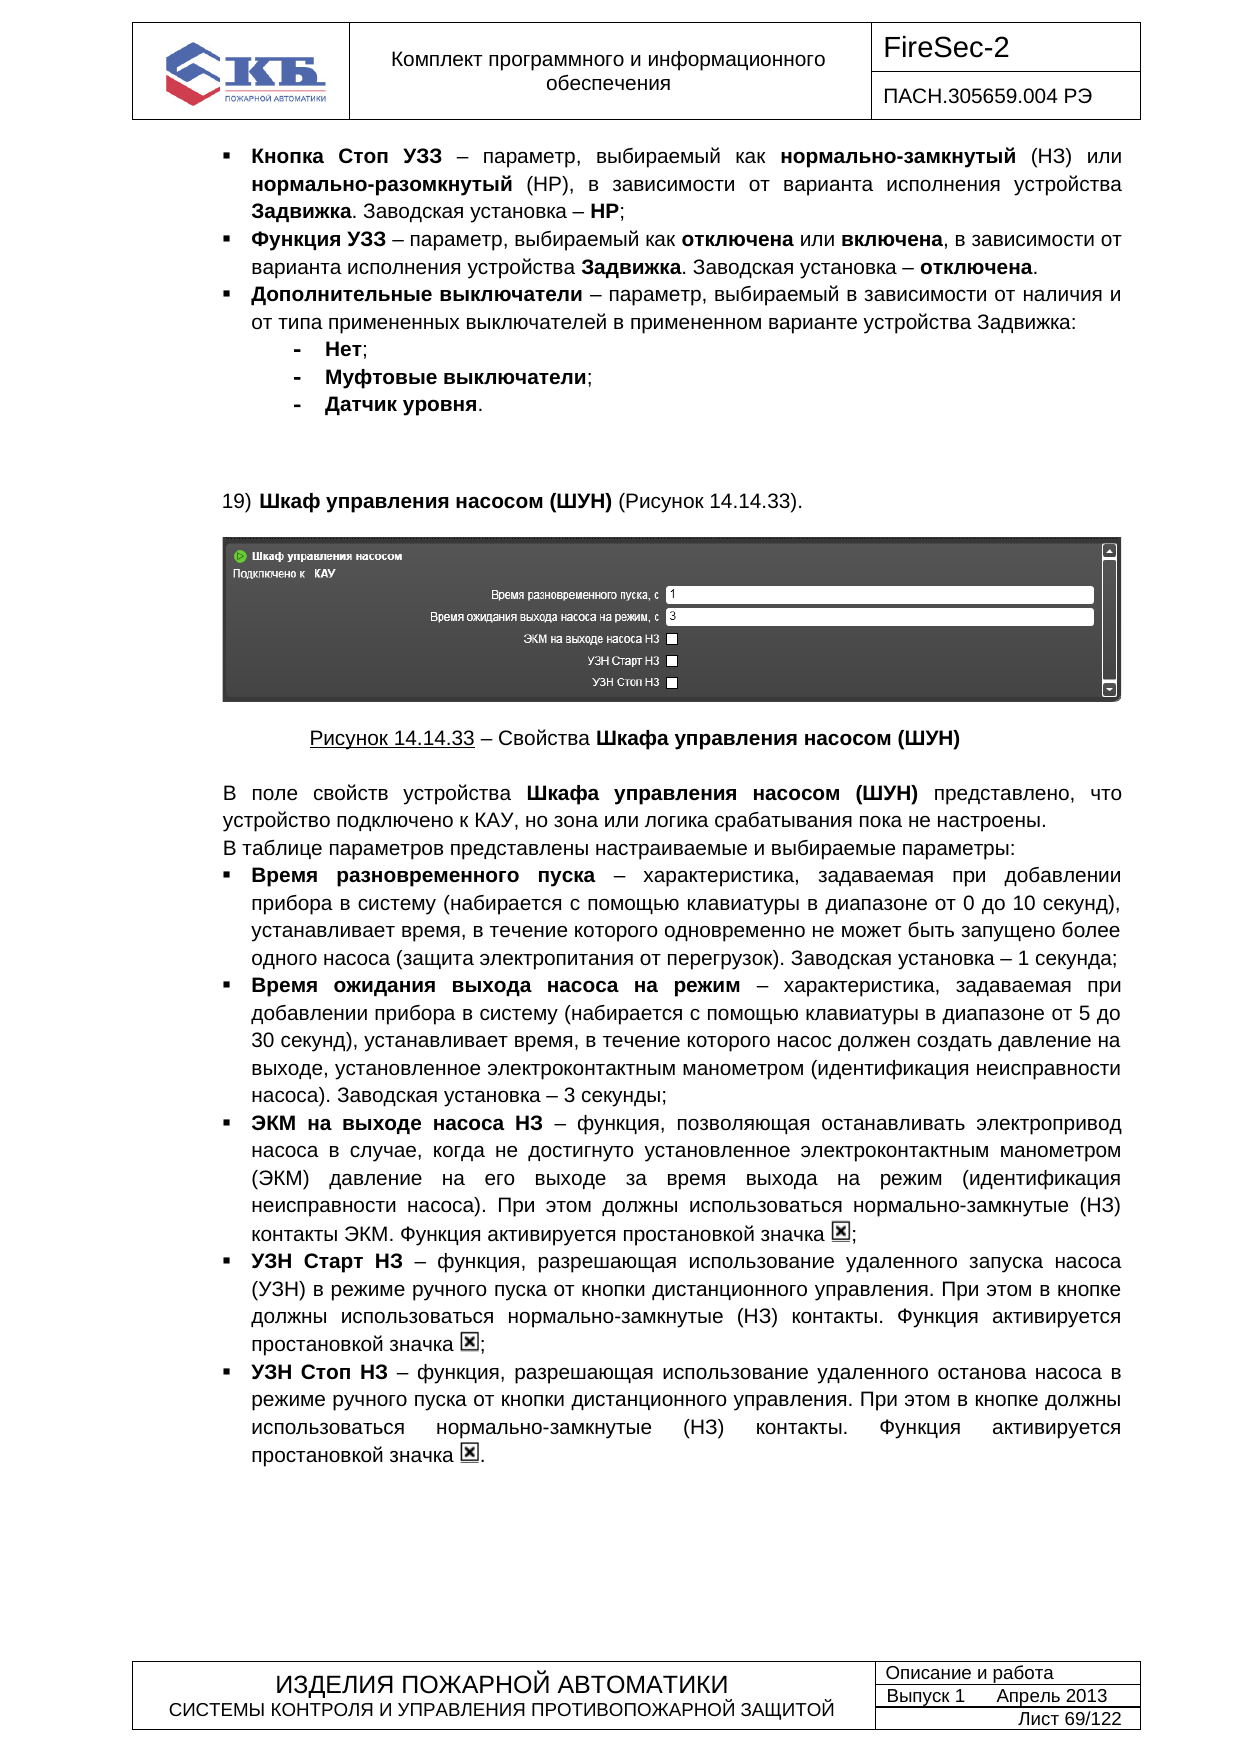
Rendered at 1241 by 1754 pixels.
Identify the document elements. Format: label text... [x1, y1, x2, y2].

list ЭКМ на выходе насоса НЗ – функция, позволяющая останавливать электропривод насоса в случае, когда не достигнуто установленное электроконтактным манометром (ЭКМ) давление на его выходе за время выхода на режим (идентификация неисправности насоса). При этом должны использоваться нормально-замкнутые (НЗ) контакты ЭКМ. Функция активируется простановкой значка ; [222, 1111, 1122, 1245]
list Датчик уровня. [293, 392, 1122, 416]
list Функция УЗЗ – параметр, выбираемый как отключена или включена, в зависимости от варианта исполнения устройства Задвижка. Заводская установка – отключена. [222, 227, 1122, 278]
list В поле свойств устройства Шкафа управления насосом (ШУН) представлено, что устройство подключено к КАУ, но зона или логика срабатывания пока не настроены. [223, 781, 1122, 832]
list Нет; [293, 337, 1122, 361]
list Муфтовые выключатели; [293, 365, 1122, 389]
list Время разновременного пуска – характеристика, задаваемая при добавлении прибора в систему (набирается с помощью клавиатуры в диапазоне от 0 до 10 секунд), устанавливает время, в течение которого одновременно не может быть запущено более одного насоса (защита электропитания от перегрузок). Заводская установка – 1 секунда; [222, 863, 1122, 969]
list Кнопка Стоп УЗЗ – параметр, выбираемый как нормально-замкнутый (НЗ) или нормально-разомкнутый (НР), в зависимости от варианта исполнения устройства Задвижка. Заводская установка – НР; [222, 144, 1122, 223]
picture [222, 537, 1122, 702]
list УЗН Стоп НЗ – функция, разрешающая использование удаленного останова насоса в режиме ручного пуска от кнопки дистанционного управления. При этом в кнопке должны использоваться нормально-замкнутые (НЗ) контакты. Функция активируется простановкой значка . [222, 1360, 1122, 1467]
picture [830, 1220, 852, 1242]
picture [162, 34, 340, 115]
list В таблице параметров представлены настраиваемые и выбираемые параметры: [223, 836, 1122, 859]
list Рисунок 14.14.33 – Свойства Шкафа управления насосом (ШУН) [148, 726, 1122, 749]
list Дополнительные выключатели – параметр, выбираемый в зависимости от наличия и от типа примененных выключателей в примененном варианте устройства Задвижка: [222, 282, 1122, 333]
picture [459, 1442, 480, 1463]
list Шкаф управления насосом (ШУН) (Рисунок 14.14.33). [222, 489, 1122, 513]
picture [459, 1331, 480, 1352]
list УЗН Старт НЗ – функция, разрешающая использование удаленного запуска насоса (УЗН) в режиме ручного пуска от кнопки дистанционного управления. При этом в кнопке должны использоваться нормально-замкнутые (НЗ) контакты. Функция активируется простановкой значка ; [222, 1249, 1122, 1356]
list Время ожидания выхода насоса на режим – характеристика, задаваемая при добавлении прибора в систему (набирается с помощью клавиатуры в диапазоне от 5 до 30 секунд), устанавливает время, в течение которого насос должен создать давление на выходе, установленное электроконтактным манометром (идентификация неисправности насоса). Заводская установка – 3 секунды; [222, 973, 1122, 1107]
